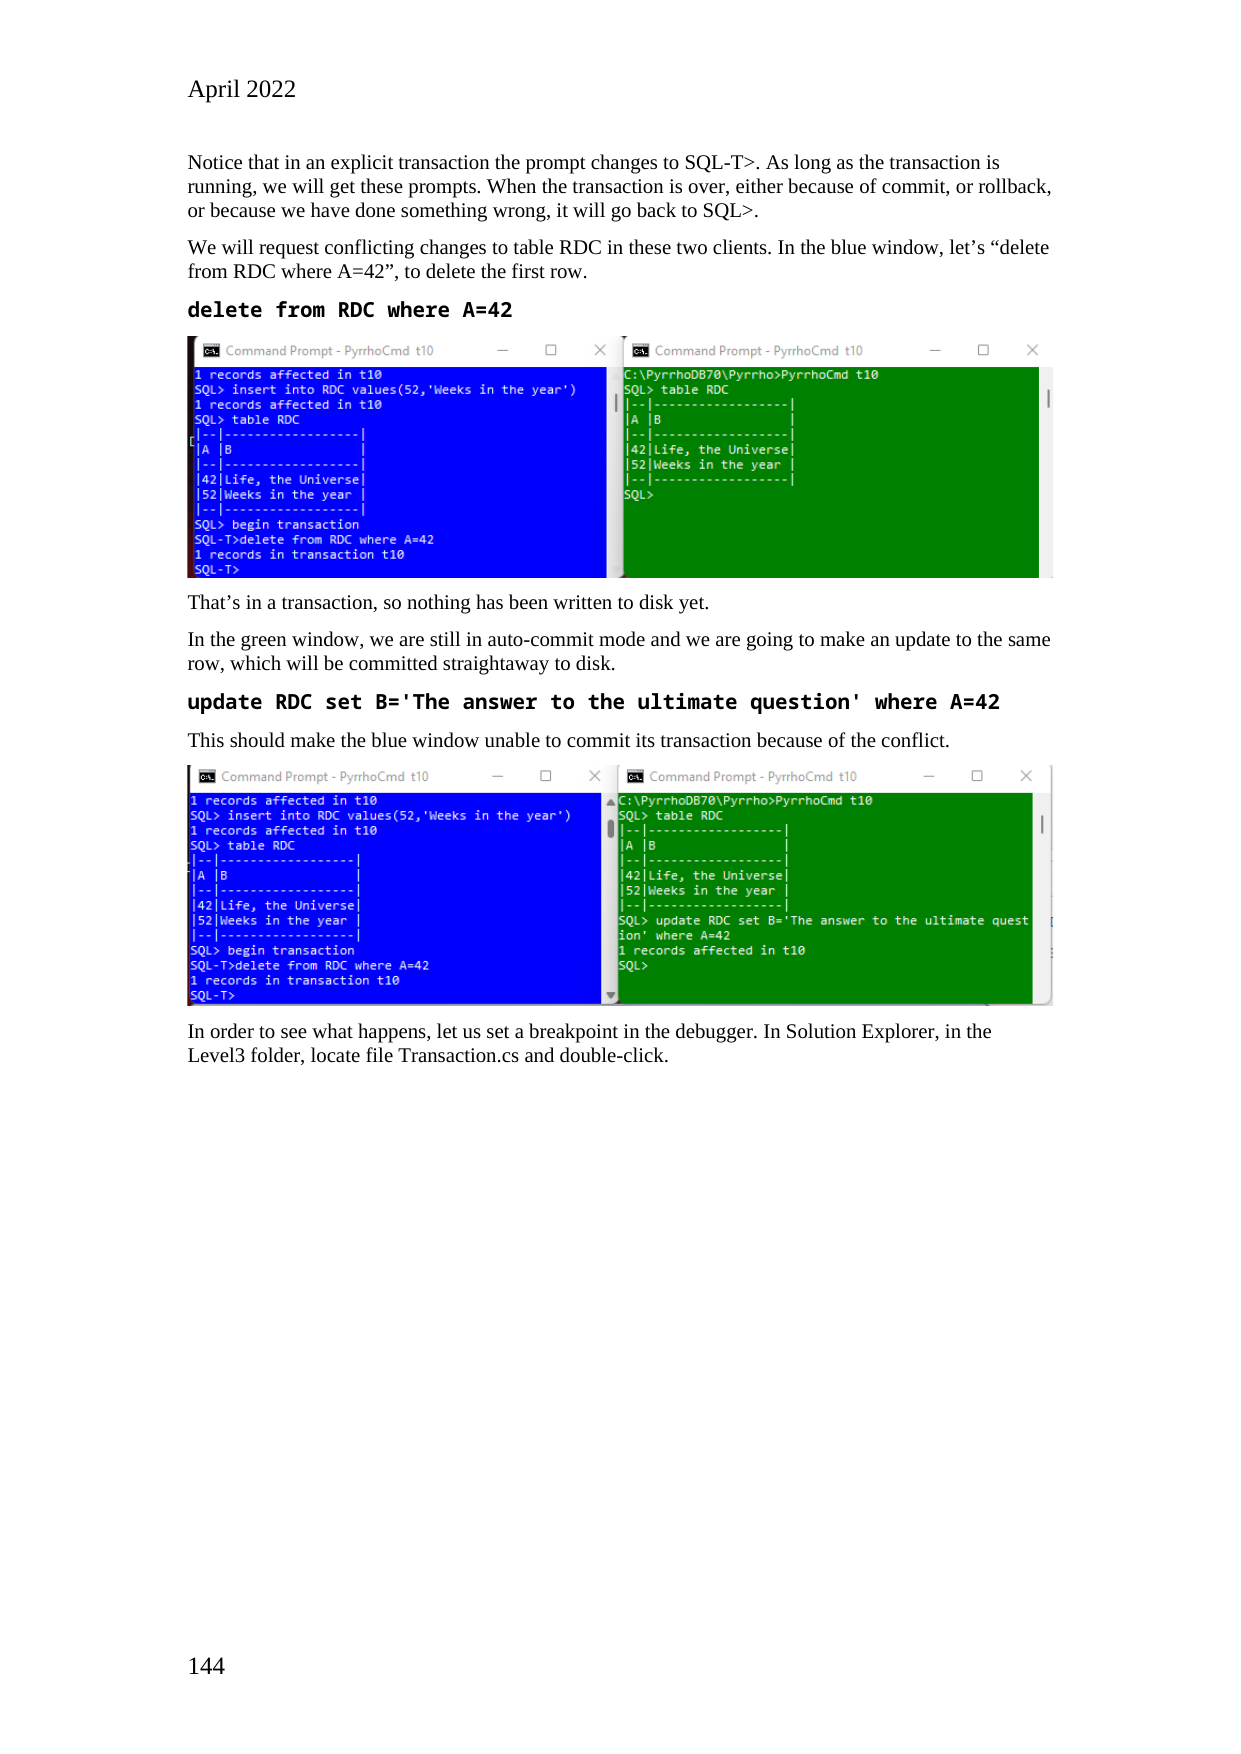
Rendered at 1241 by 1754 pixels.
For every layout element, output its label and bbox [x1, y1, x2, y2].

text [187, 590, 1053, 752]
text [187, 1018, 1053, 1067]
picture [187, 765, 1054, 1006]
picture [187, 336, 1054, 578]
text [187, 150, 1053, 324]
